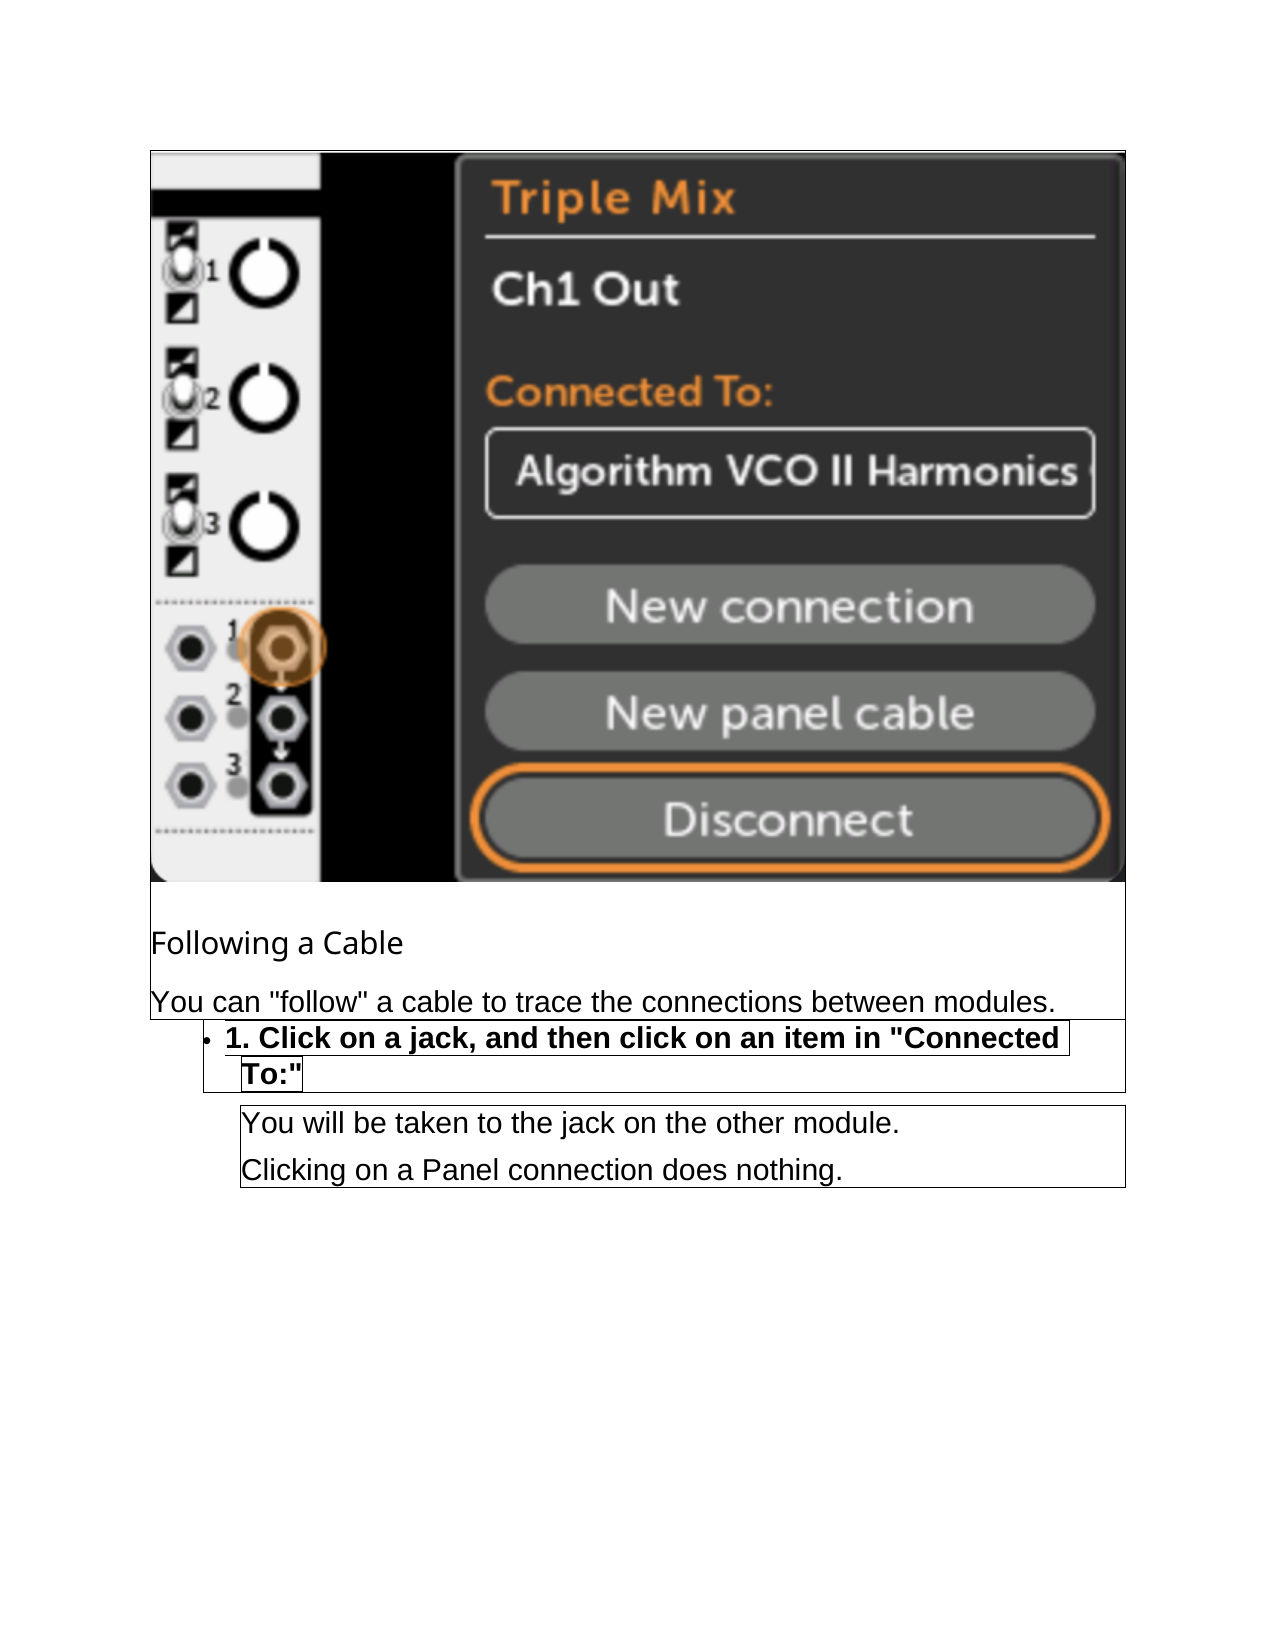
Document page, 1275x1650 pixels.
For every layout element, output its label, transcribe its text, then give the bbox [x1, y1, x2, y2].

text Clicking on a Panel connection does nothing. [241, 1152, 1125, 1187]
list 1. Click on a jack, and then click on an item in "Connected To:" [204, 1020, 1069, 1092]
list 1. Click on a jack, and then click on an item in "Connected To:" [303, 1020, 1125, 1092]
text Following a Cable [151, 921, 1125, 964]
picture [151, 151, 1125, 882]
text You will be taken to the jack on the other module. [241, 1106, 1125, 1140]
text You can "follow" a cable to trace the connections between modules. [151, 983, 1125, 1019]
